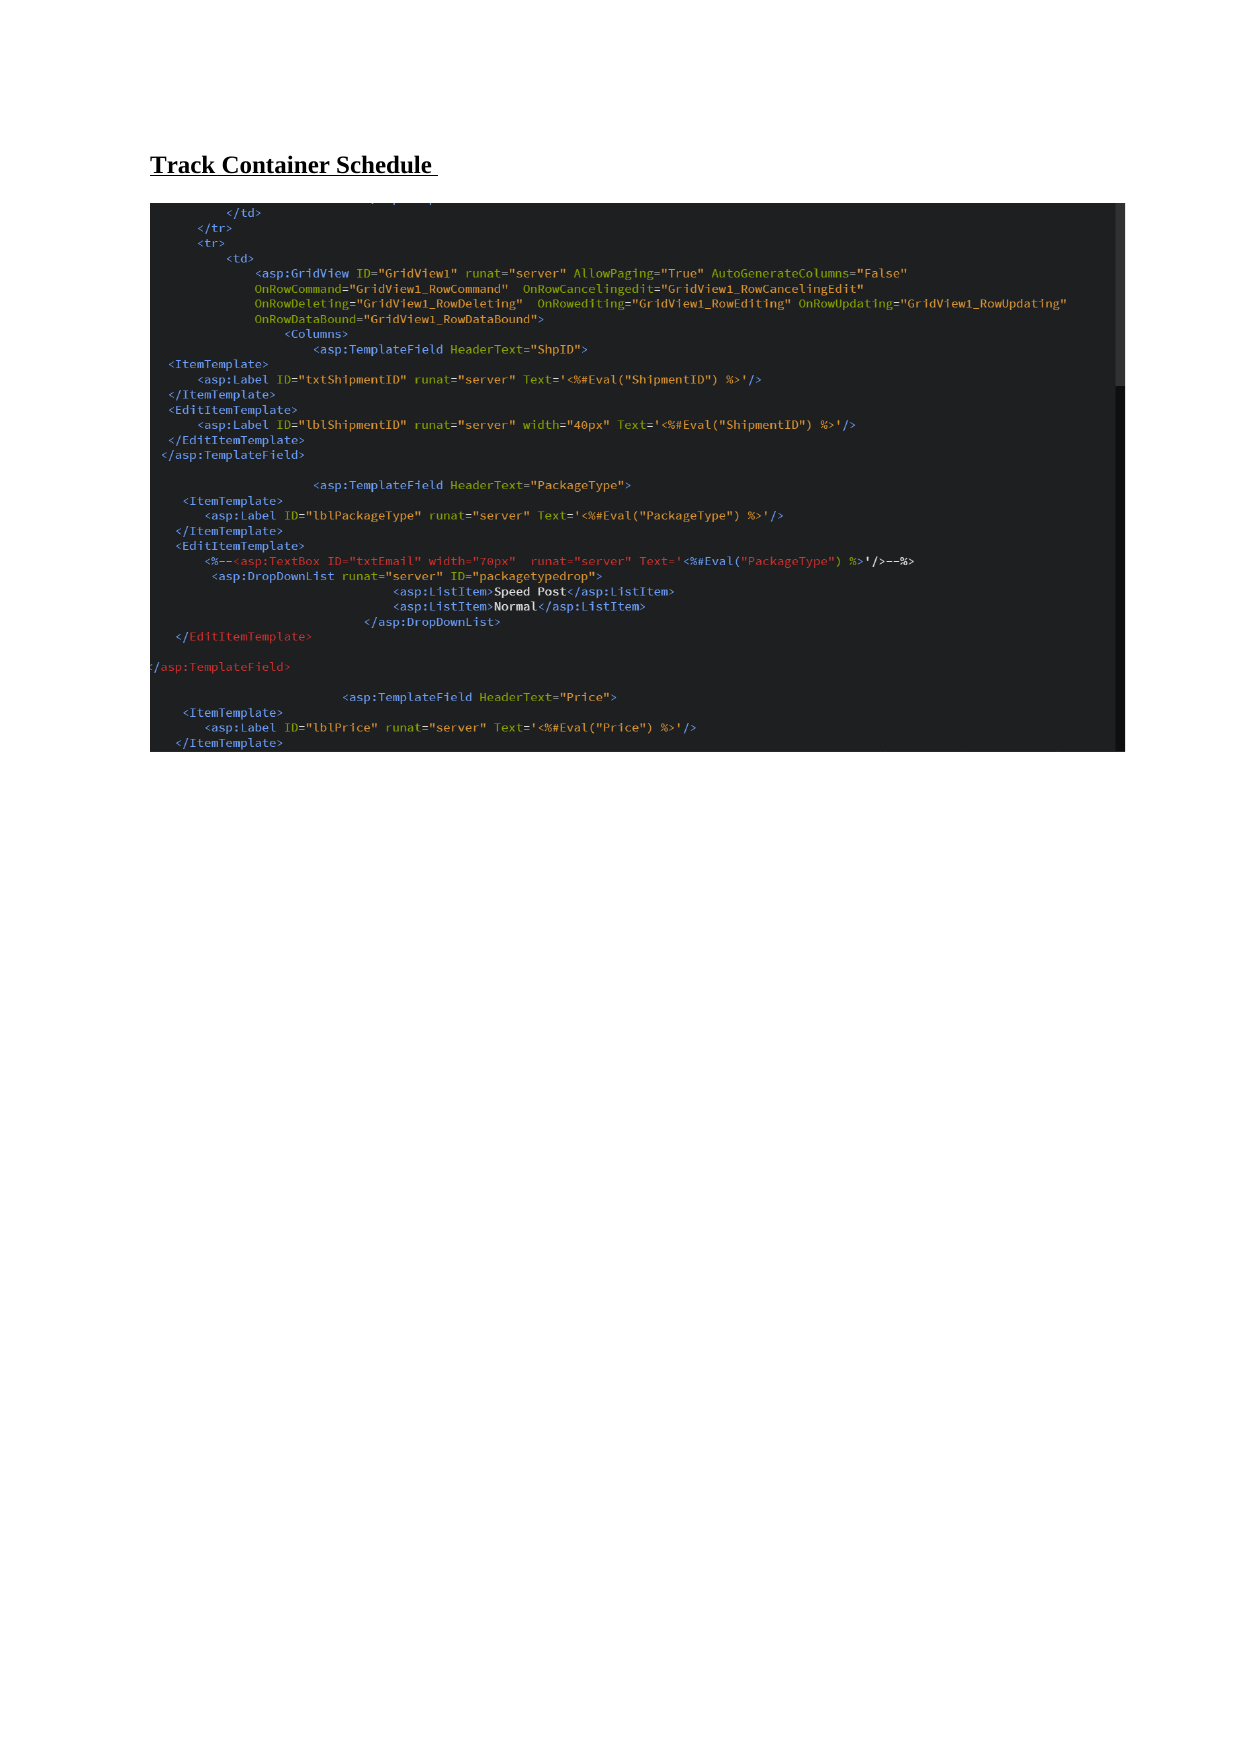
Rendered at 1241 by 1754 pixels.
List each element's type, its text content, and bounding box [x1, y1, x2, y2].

text Track Container Schedule [150, 150, 1090, 179]
picture [150, 203, 1125, 752]
